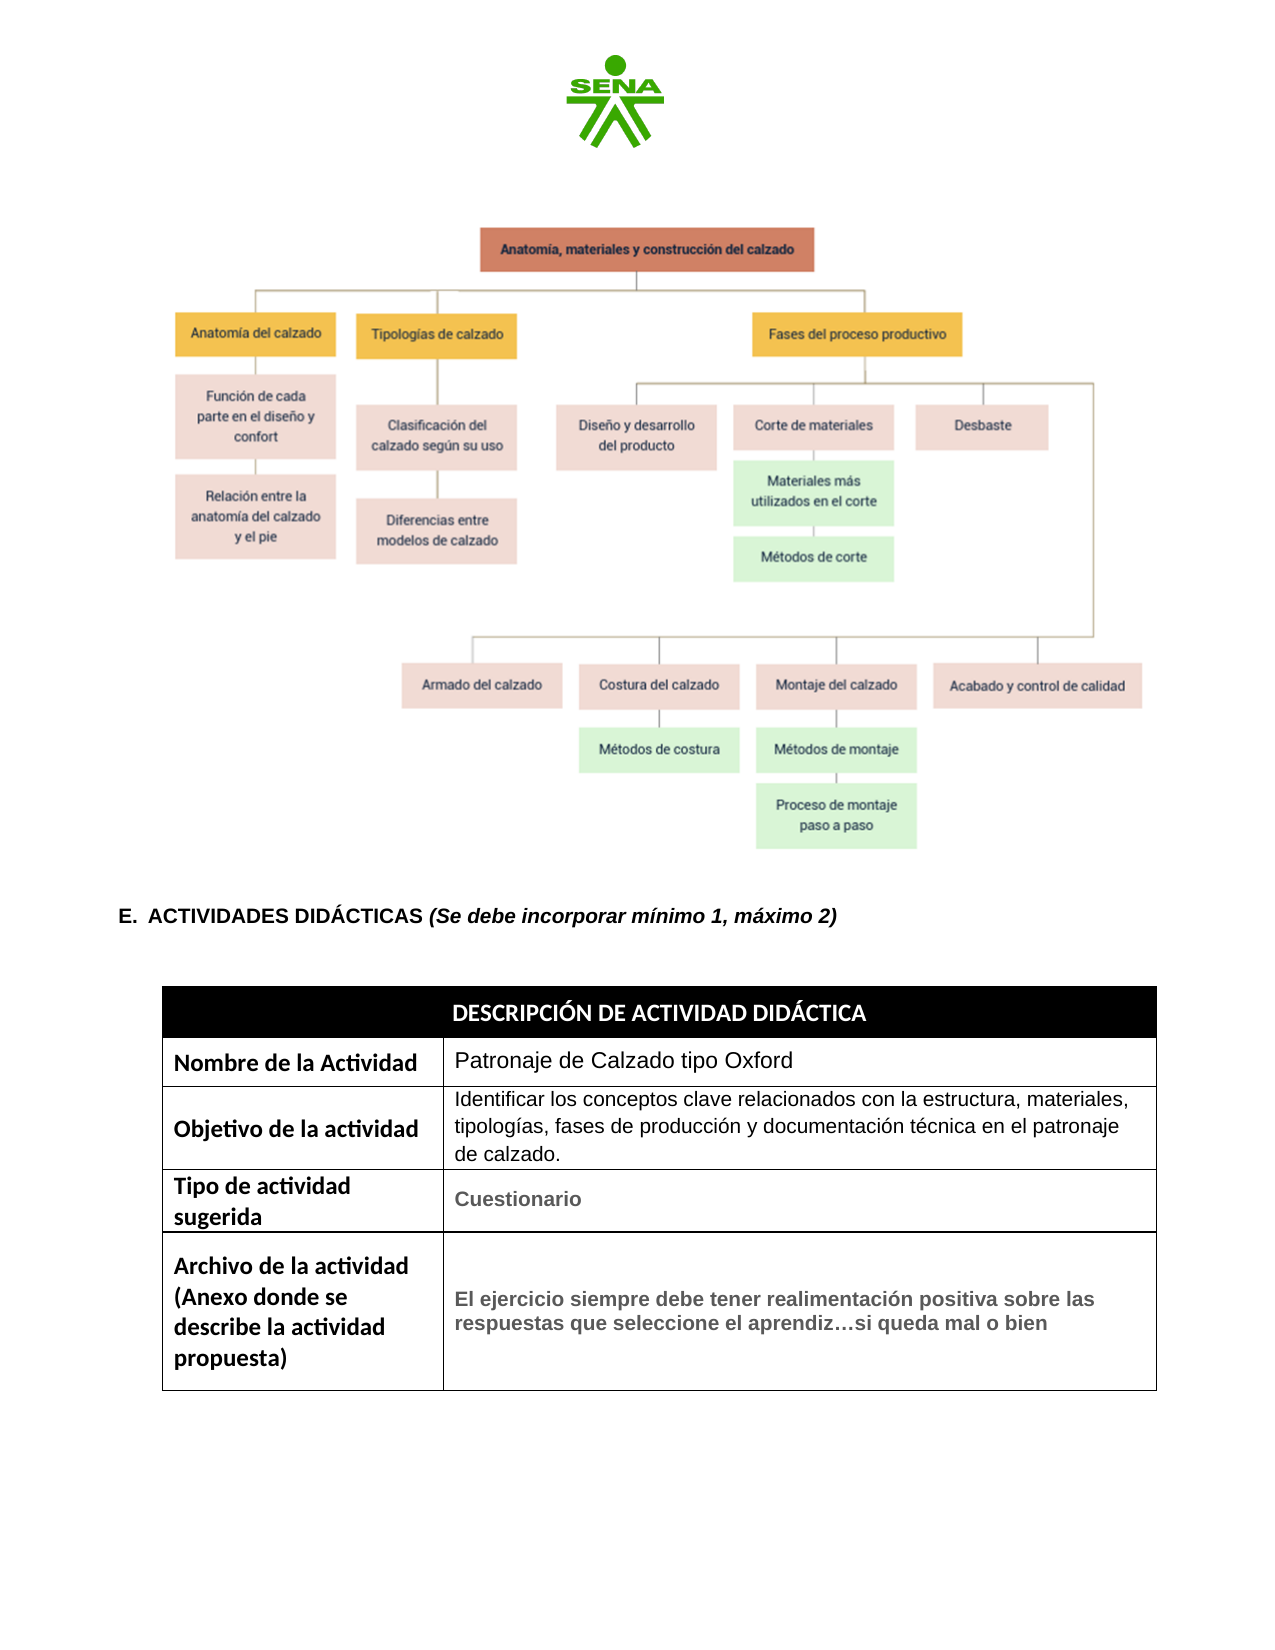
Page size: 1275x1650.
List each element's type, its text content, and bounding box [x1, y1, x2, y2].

table_cell Nombre de la Actividad [163, 1038, 443, 1086]
picture [566, 55, 664, 148]
table_cell Archivo de la actividad (Anexo donde se describe la actividad propuesta) [163, 1233, 443, 1390]
table_cell Identificar los conceptos clave relacionados con la estructura, materiales, tipologías, fases de producción y documentación técnica en el patronaje de calzado. [444, 1087, 1156, 1169]
table_header DESCRIPCIÓN DE ACTIVIDAD DIDÁCTICA [163, 987, 1156, 1037]
table_cell El ejercicio siempre debe tener realimentación positiva sobre las respuestas que seleccione el aprendiz…si queda mal o bien [444, 1233, 1156, 1390]
table_cell Objetivo de la actividad [163, 1087, 443, 1169]
list ACTIVIDADES DIDÁCTICAS (Se debe incorporar mínimo 1, máximo 2) [118, 904, 1157, 928]
table_cell Patronaje de Calzado tipo Oxford [444, 1038, 1156, 1086]
table_cell Cuestionario [444, 1170, 1156, 1231]
table_cell Tipo de actividad sugerida [163, 1170, 443, 1231]
